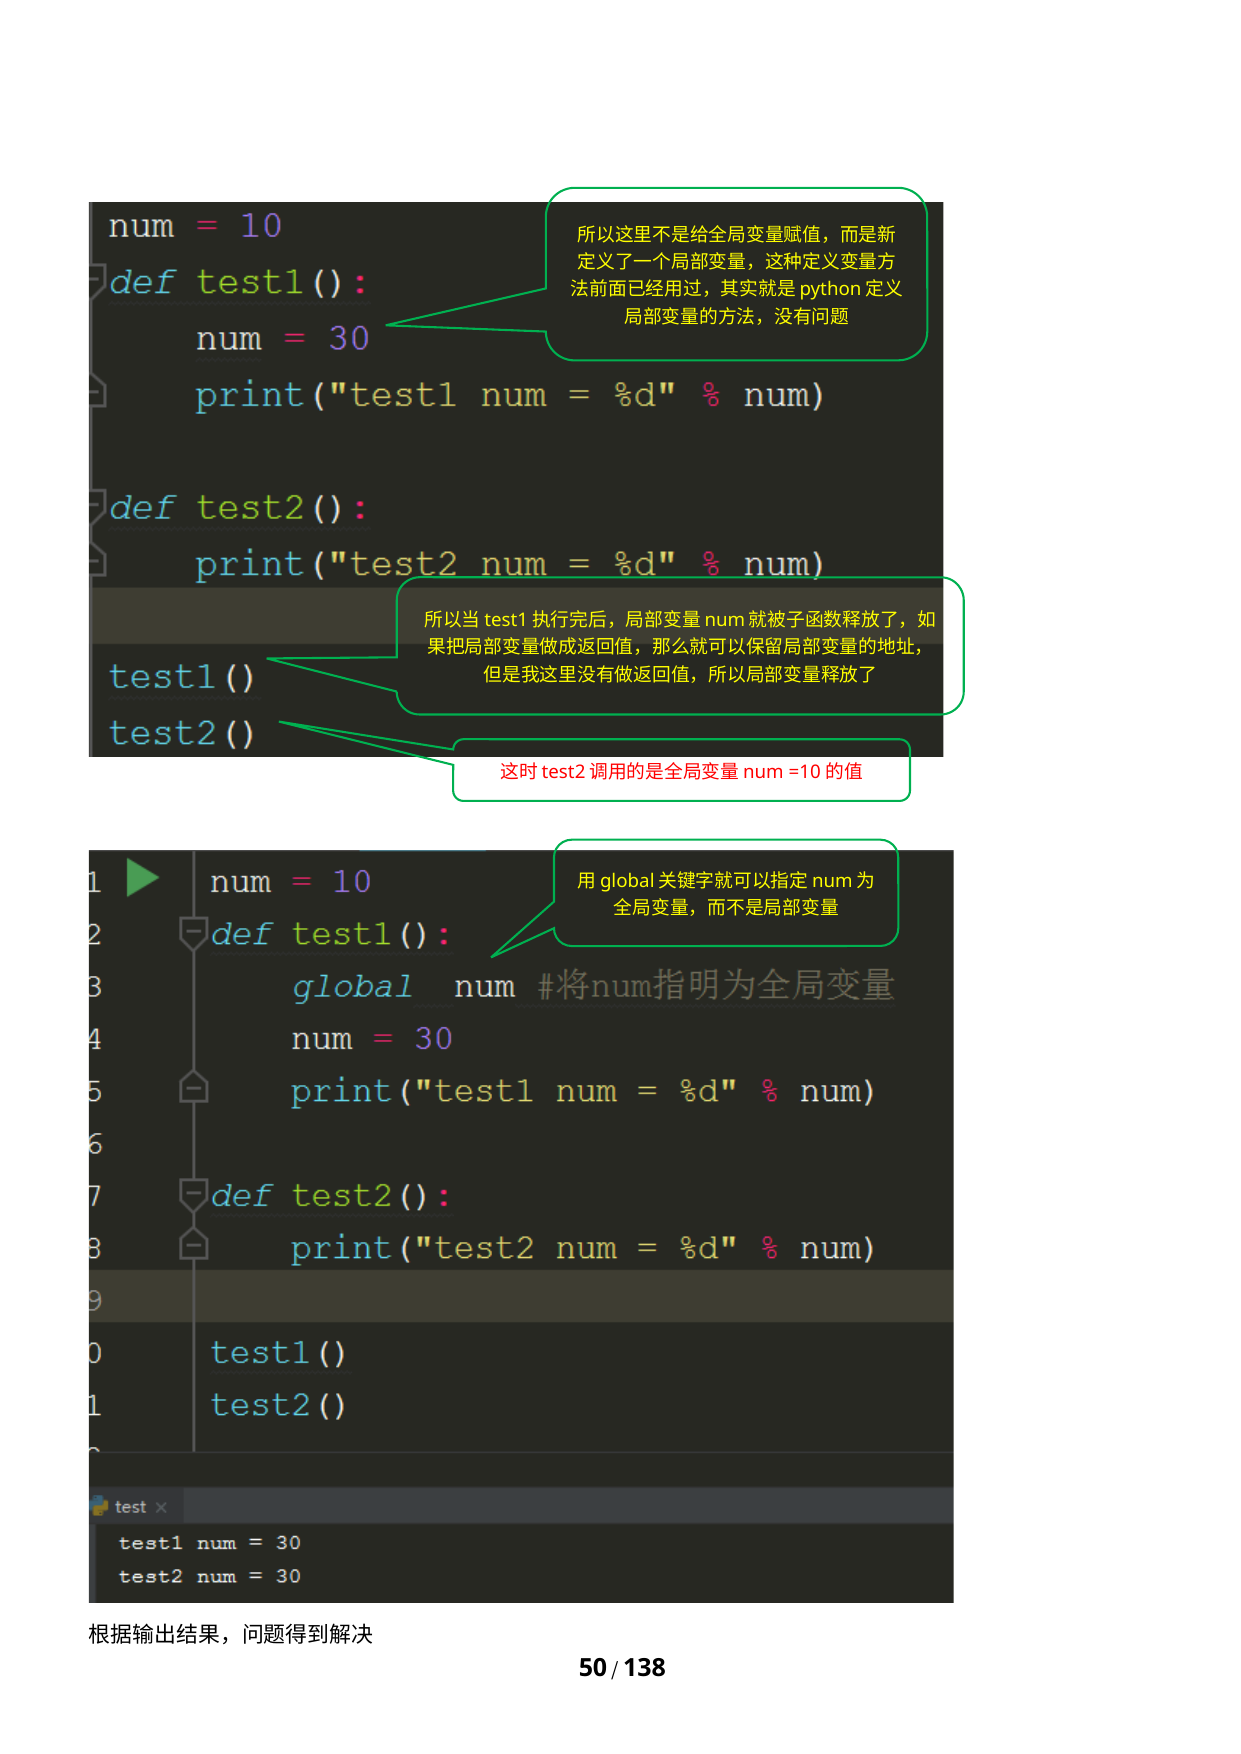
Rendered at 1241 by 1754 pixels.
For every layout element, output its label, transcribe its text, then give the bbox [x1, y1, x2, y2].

picture [503, 850, 897, 950]
picture [88, 202, 944, 757]
picture [88, 850, 954, 1603]
text 根据输出结果，问题得到解决 [89, 1617, 1152, 1649]
picture [401, 202, 926, 359]
picture [326, 731, 908, 757]
picture [281, 579, 944, 713]
